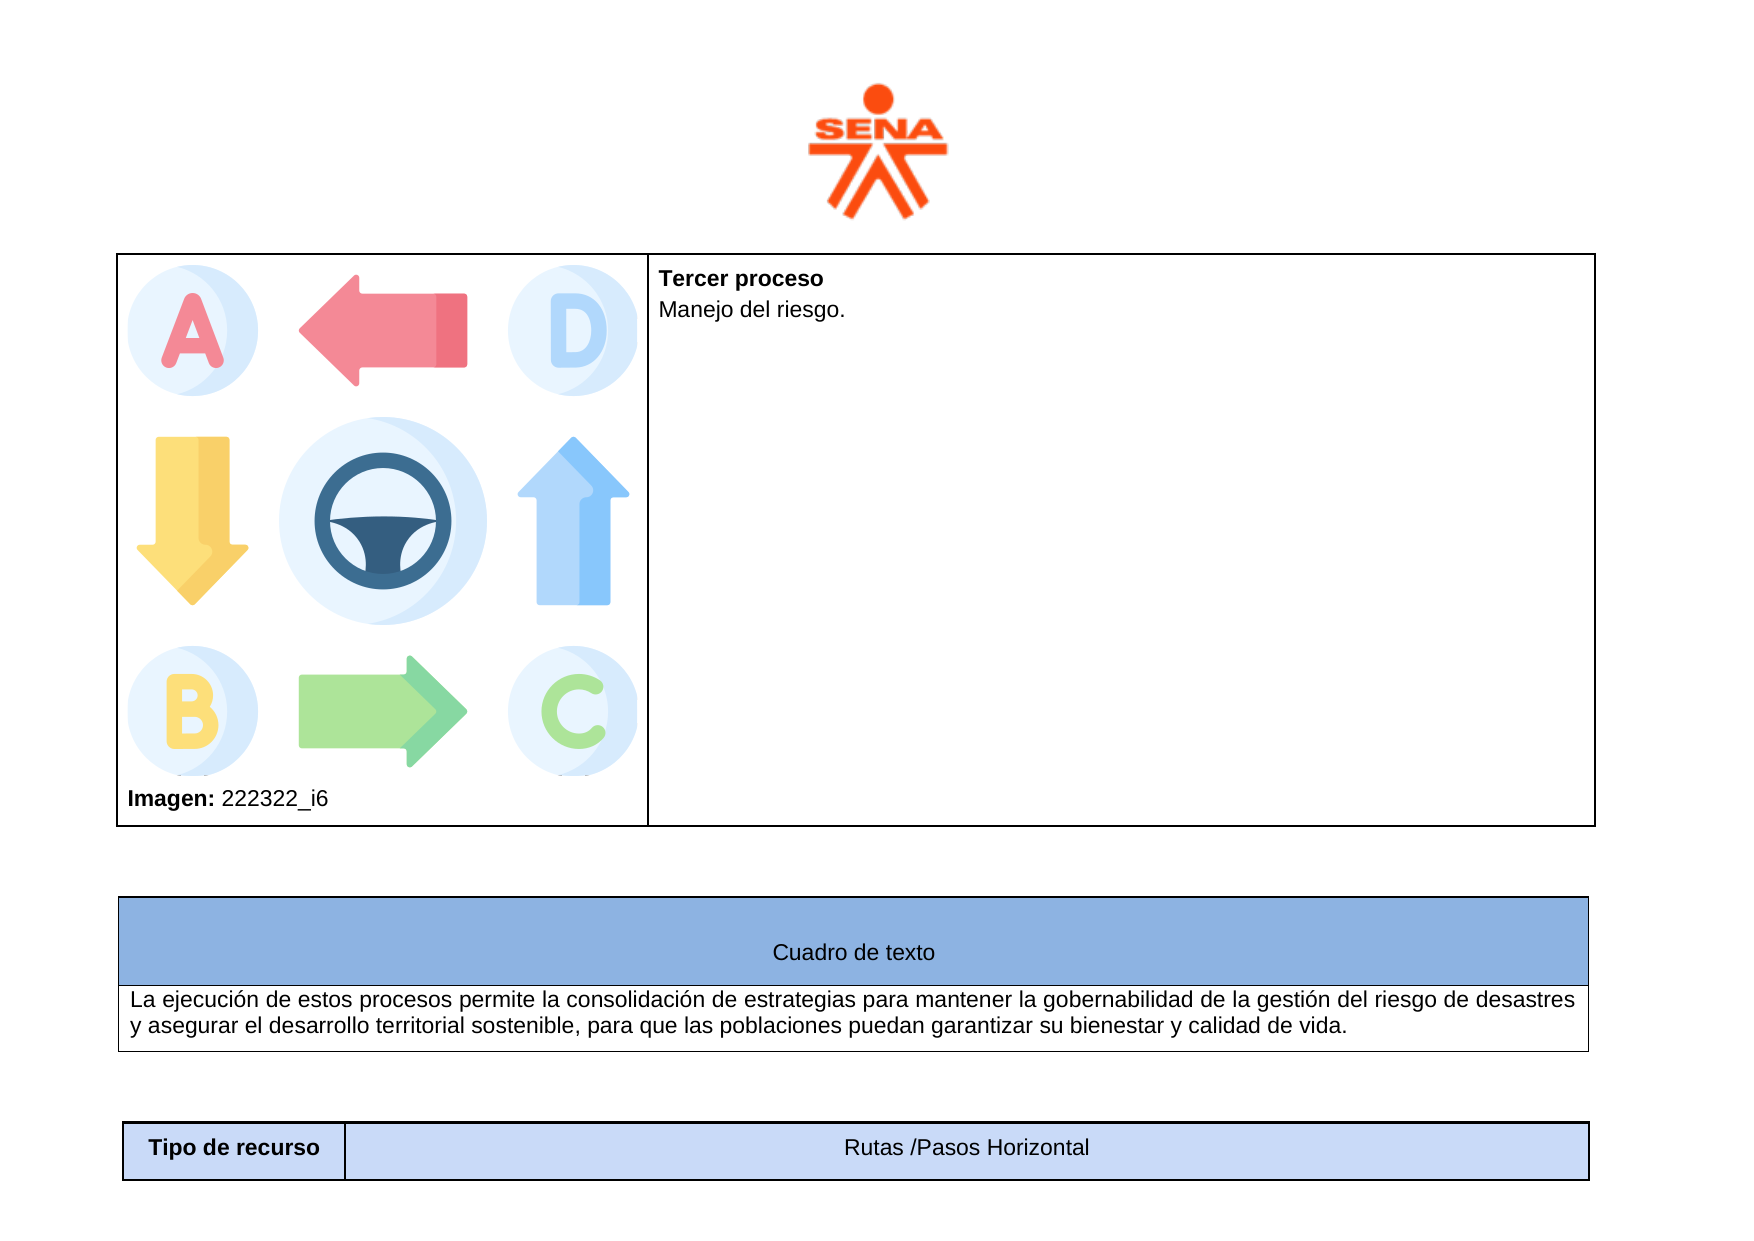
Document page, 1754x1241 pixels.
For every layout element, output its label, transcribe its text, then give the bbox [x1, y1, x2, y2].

table_header Tipo de recurso [124, 1124, 344, 1179]
picture [796, 75, 958, 227]
table_header Cuadro de texto [119, 898, 1588, 985]
table_cell Tercer proceso Manejo del riesgo. [649, 255, 1594, 825]
table_cell La ejecución de estos procesos permite la consolidación de estrategias para mantener la gobernabilidad de la gestión del riesgo de desastres y asegurar el desarrollo territorial sostenible, para que las poblaciones puedan garantizar su bienestar y calidad de vida. [119, 986, 1588, 1051]
table_cell Imagen: 222322_i6 [118, 255, 647, 825]
picture [127, 265, 638, 776]
table_header Rutas /Pasos Horizontal [346, 1124, 1588, 1179]
